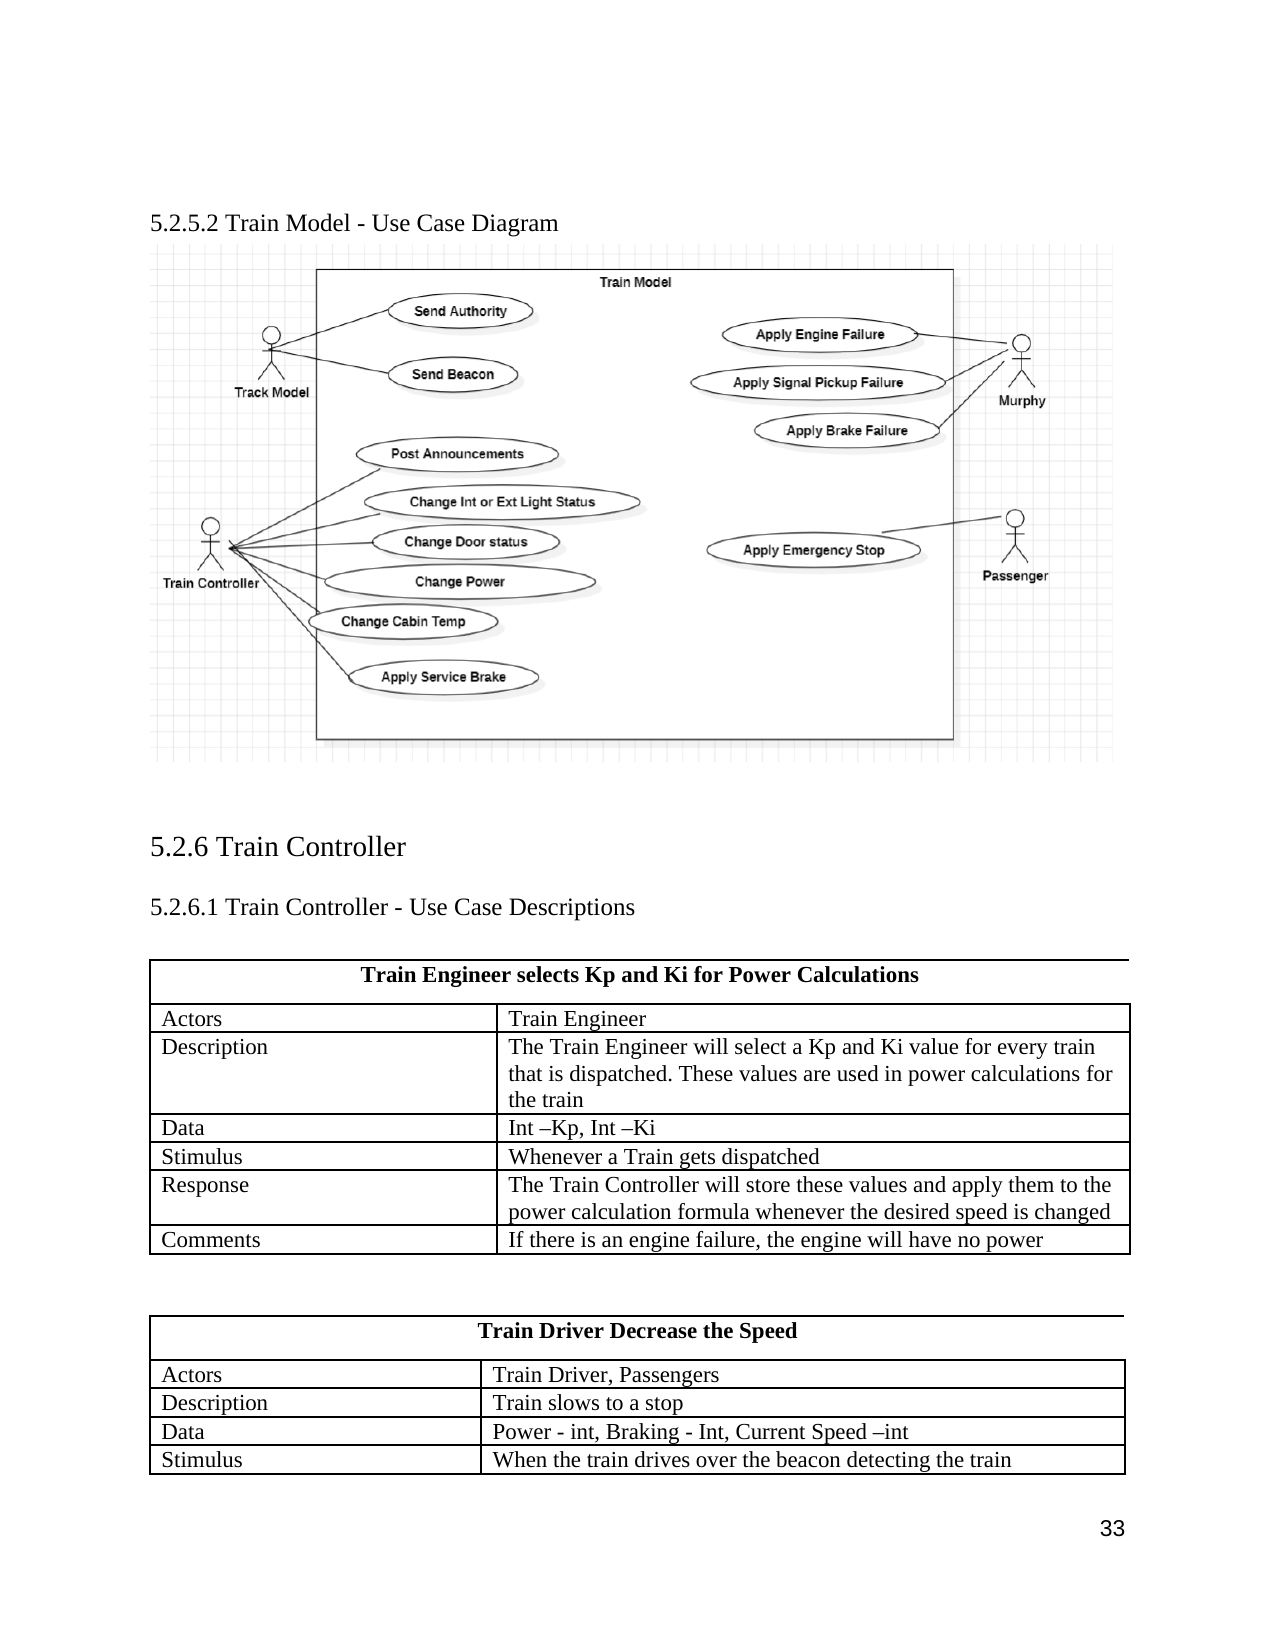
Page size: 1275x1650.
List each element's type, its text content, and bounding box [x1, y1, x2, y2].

table_cell Power - int, Braking - Int, Current Speed –int [482, 1418, 1124, 1444]
table_header Train Driver Decrease the Speed [151, 1317, 1124, 1359]
table_cell Data [151, 1418, 480, 1444]
table_cell Response [151, 1171, 496, 1224]
subtitle 5.2.6 Train Controller [150, 829, 1125, 863]
subtitle 5.2.5.2 Train Model - Use Case Diagram [150, 208, 1125, 236]
table_cell Description [151, 1033, 496, 1112]
picture [150, 244, 1113, 762]
table_cell Comments [151, 1226, 496, 1252]
table_cell Description [151, 1389, 480, 1416]
table_header Train Engineer selects Kp and Ki for Power Calculations [151, 961, 1129, 1003]
table_cell Train slows to a stop [482, 1389, 1124, 1416]
table_cell Train Engineer [498, 1005, 1129, 1031]
table_cell Whenever a Train gets dispatched [498, 1143, 1129, 1169]
table_cell Actors [151, 1361, 480, 1387]
subtitle 5.2.6.1 Train Controller - Use Case Descriptions [150, 892, 1125, 921]
table_cell The Train Controller will store these values and apply them to the power calculation formula whenever the desired speed is changed [498, 1171, 1129, 1224]
table_cell If there is an engine failure, the engine will have no power [498, 1226, 1129, 1252]
table_cell Stimulus [151, 1446, 480, 1472]
table_cell When the train drives over the beacon detecting the train [482, 1446, 1124, 1472]
table_cell Train Driver, Passengers [482, 1361, 1124, 1387]
table_cell Actors [151, 1005, 496, 1031]
table_cell Data [151, 1115, 496, 1141]
table_cell Int –Kp, Int –Ki [498, 1115, 1129, 1141]
table_cell Stimulus [151, 1143, 496, 1169]
table_cell The Train Engineer will select a Kp and Ki value for every train that is dispatched. These values are used in power calculations for the train [498, 1033, 1129, 1112]
